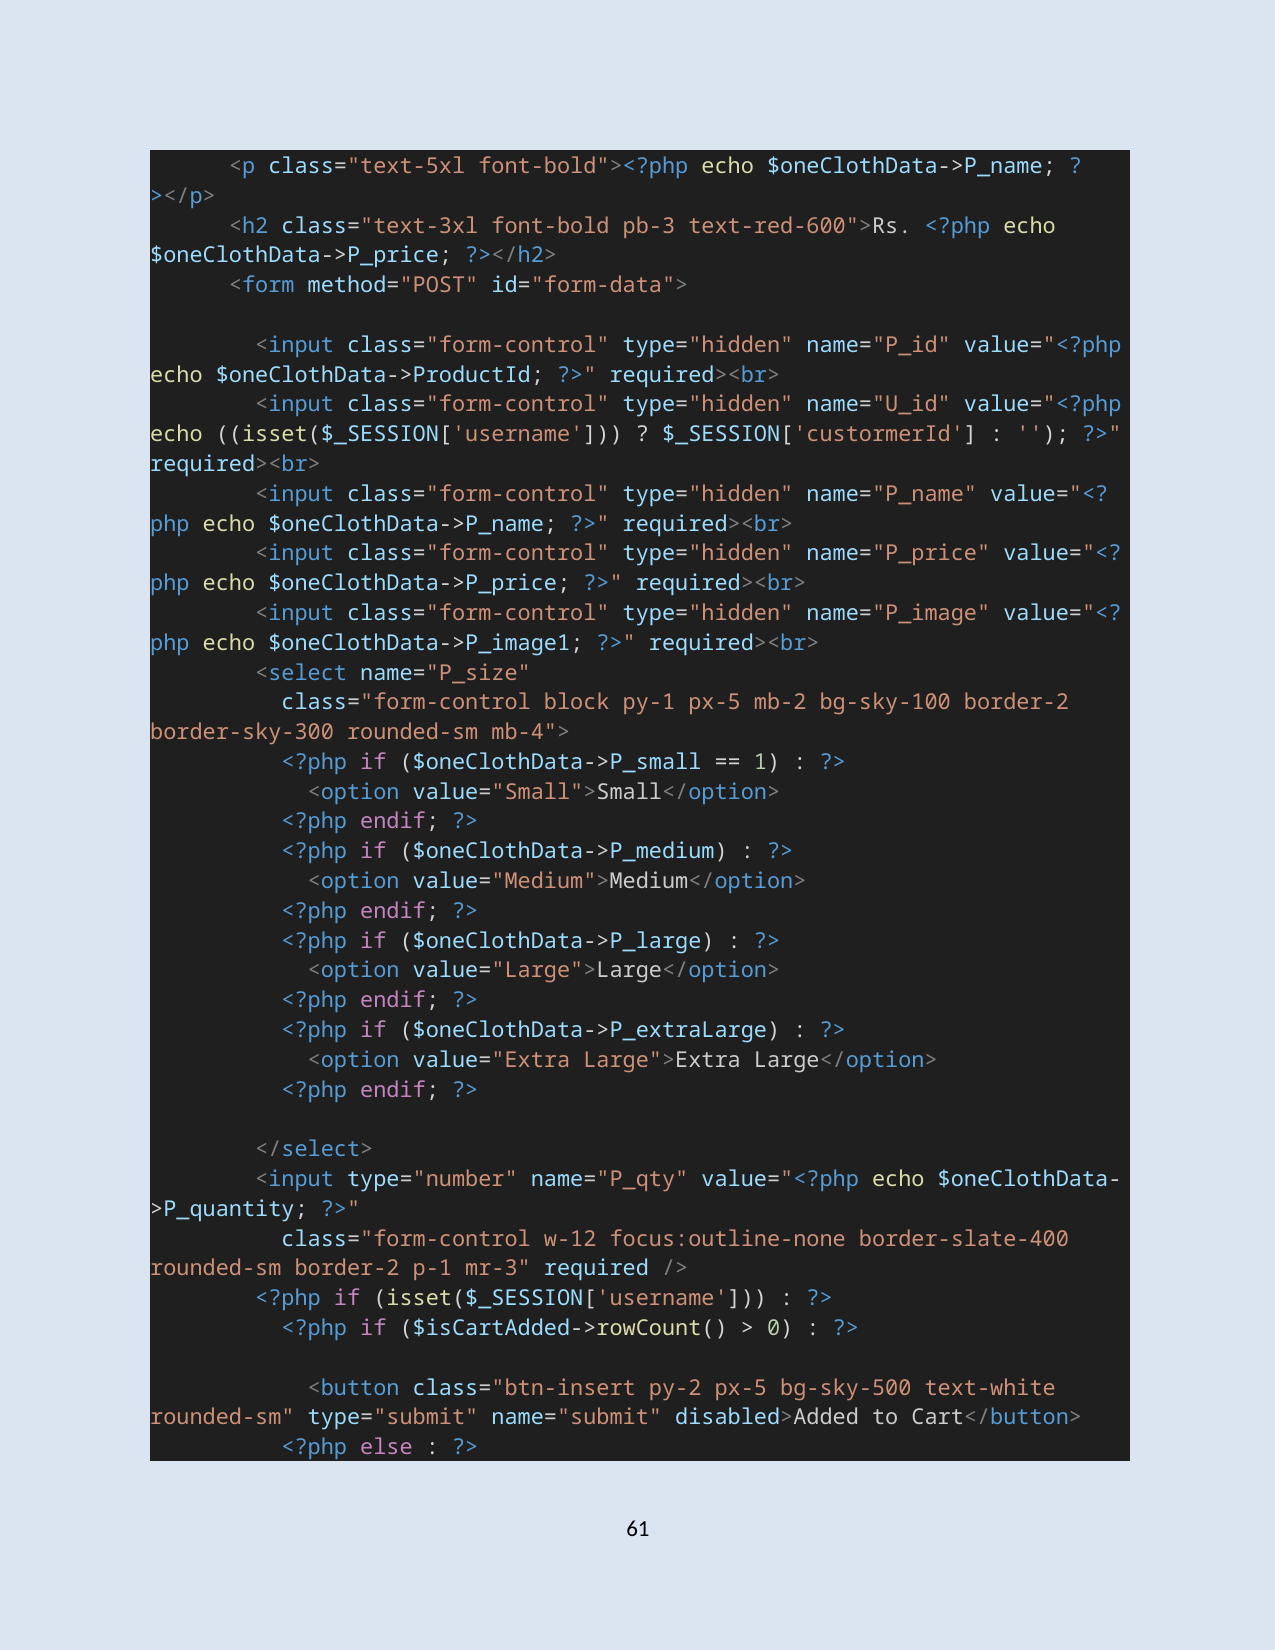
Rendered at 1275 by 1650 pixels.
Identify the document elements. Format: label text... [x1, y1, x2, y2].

text <option value="Large">Large</option> [150, 954, 1130, 984]
text <?php endif; ?> [150, 1073, 1130, 1103]
text <?php if (isset($_SESSION['username'])) : ?> [150, 1282, 1130, 1312]
text <?php endif; ?> [150, 805, 1130, 835]
text <?php if ($isCartAdded->rowCount() > 0) : ?> [150, 1312, 1130, 1342]
text <?php endif; ?> [150, 984, 1130, 1014]
text <input class="form-control" type="hidden" name="P_name" value="<?php echo $oneClothData->P_name; ?>" required><br> [150, 478, 1130, 537]
text <?php else : ?> [150, 1431, 1130, 1461]
text <?php if ($oneClothData->P_medium) : ?> [150, 835, 1130, 865]
text <input class="form-control" type="hidden" name="U_id" value="<?php echo ((isset($_SESSION['username'])) ? $_SESSION['custormerId'] : ''); ?>" required><br> [150, 388, 1130, 478]
text <select name="P_size" [150, 656, 1130, 686]
text <p class="text-5xl font-bold"><?php echo $oneClothData->P_name; ?></p> [150, 150, 1130, 209]
text <option value="Small">Small</option> [150, 776, 1130, 805]
text <input class="form-control" type="hidden" name="P_price" value="<?php echo $oneClothData->P_price; ?>" required><br> [150, 537, 1130, 597]
text <h2 class="text-3xl font-bold pb-3 text-red-600">Rs. <?php echo $oneClothData->P_price; ?></h2> [150, 209, 1130, 269]
text <option value="Extra Large">Extra Large</option> [150, 1044, 1130, 1073]
text <option value="Medium">Medium</option> [150, 865, 1130, 895]
text <?php endif; ?> [150, 895, 1130, 924]
text <input type="number" name="P_qty" value="<?php echo $oneClothData->P_quantity; ?>" [150, 1163, 1130, 1222]
text <?php if ($oneClothData->P_large) : ?> [150, 924, 1130, 954]
text </select> [150, 1133, 1130, 1163]
text class="form-control block py-1 px-5 mb-2 bg-sky-100 border-2 border-sky-300 rounded-sm mb-4"> [150, 686, 1130, 746]
text <button class="btn-insert py-2 px-5 bg-sky-500 text-white rounded-sm" type="submit" name="submit" disabled>Added to Cart</button> [150, 1371, 1130, 1431]
text <input class="form-control" type="hidden" name="P_id" value="<?php echo $oneClothData->ProductId; ?>" required><br> [150, 329, 1130, 388]
text <?php if ($oneClothData->P_small == 1) : ?> [150, 746, 1130, 776]
text <form method="POST" id="form-data"> [150, 269, 1130, 299]
text class="form-control w-12 focus:outline-none border-slate-400 rounded-sm border-2 p-1 mr-3" required /> [150, 1222, 1130, 1282]
text <?php if ($oneClothData->P_extraLarge) : ?> [150, 1014, 1130, 1044]
text <input class="form-control" type="hidden" name="P_image" value="<?php echo $oneClothData->P_image1; ?>" required><br> [150, 597, 1130, 656]
